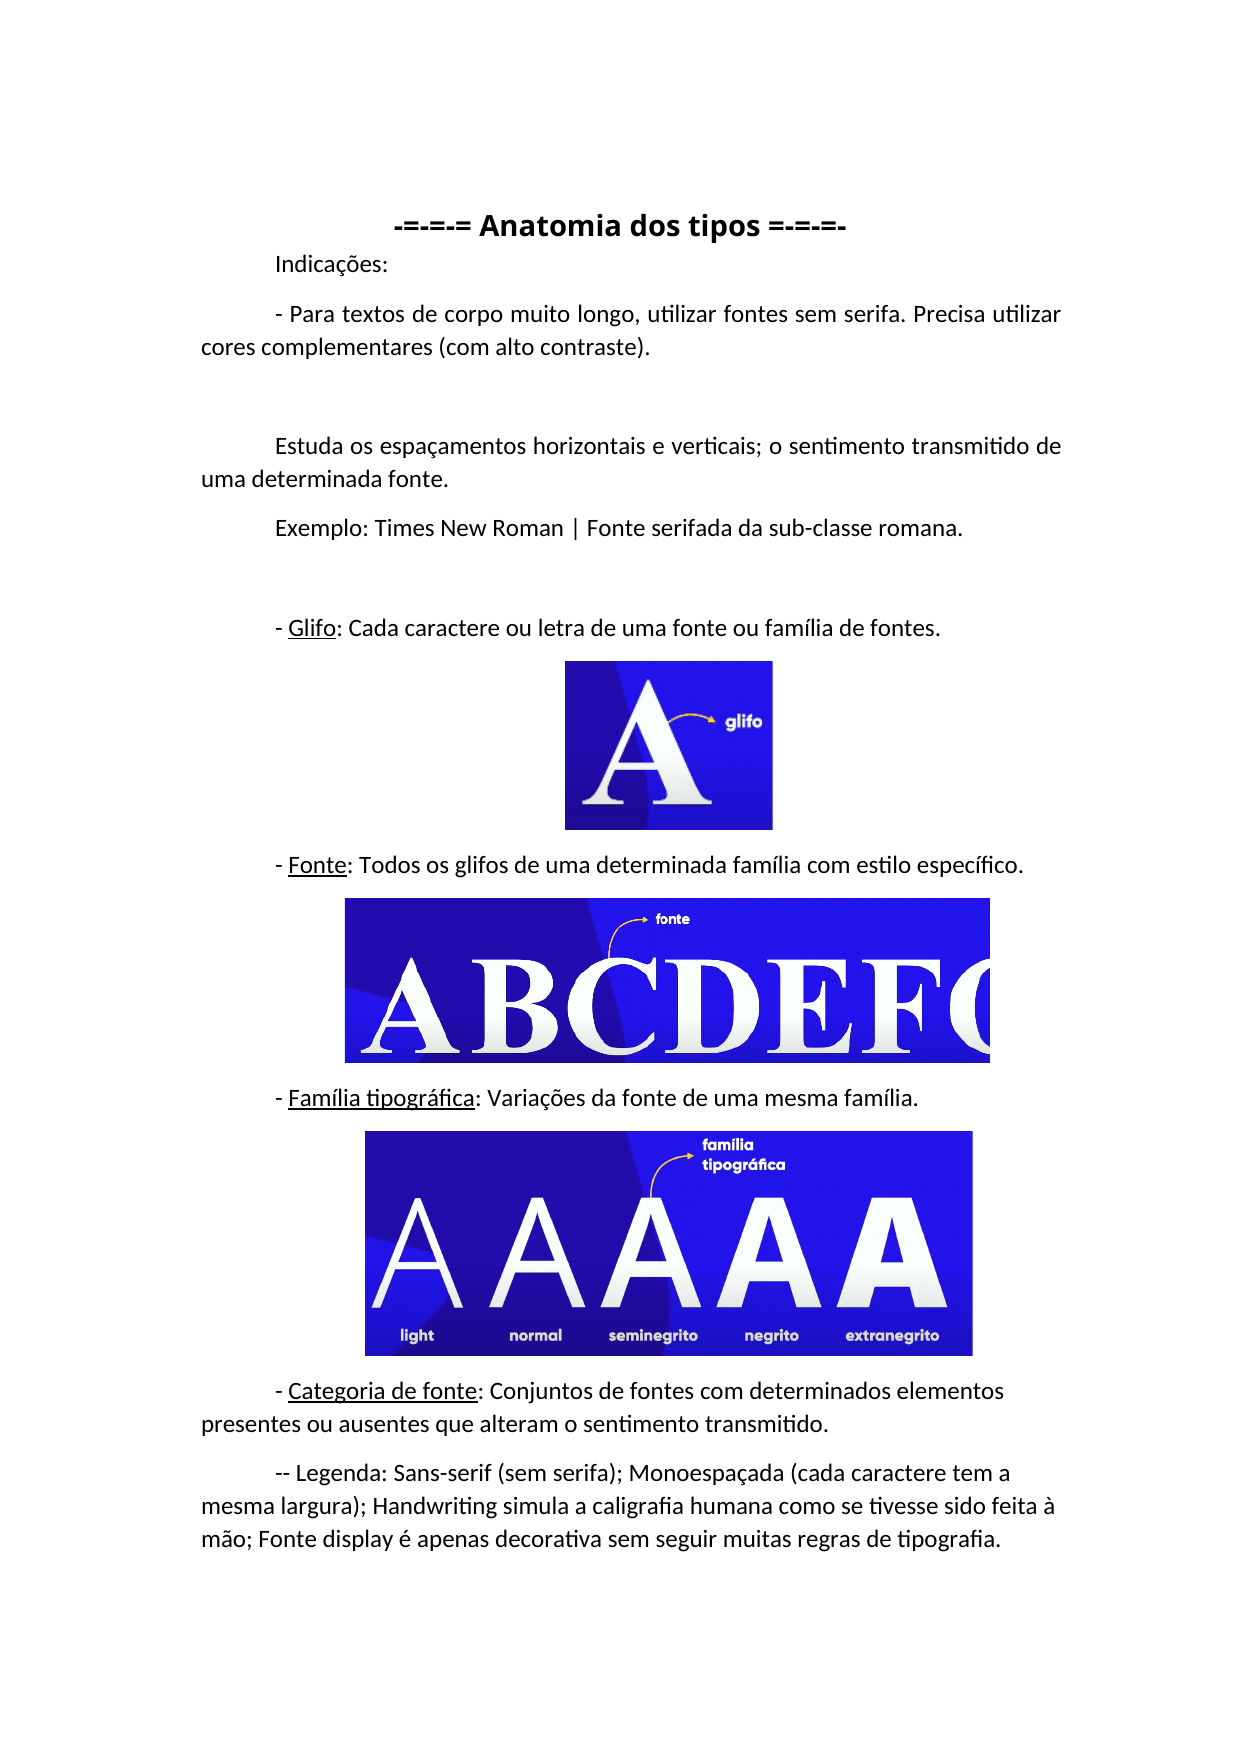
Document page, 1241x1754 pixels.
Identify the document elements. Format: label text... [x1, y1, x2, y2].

picture [365, 1131, 973, 1356]
text -- Legenda: Sans-serif (sem serifa); Monoespaçada (cada caractere tem a mesma largura); Handwriting simula a caligrafia humana como se tivesse sido feita à mão; Fonte display é apenas decorativa sem seguir muitas regras de tipografia. [201, 1457, 1063, 1554]
picture [565, 661, 773, 830]
text - Para textos de corpo muito longo, utilizar fontes sem serifa. Precisa utilizar cores complementares (com alto contraste). [201, 298, 1063, 361]
text - Glifo: Cada caractere ou letra de uma fonte ou família de fontes. [201, 612, 1063, 642]
text Exemplo: Times New Roman | Fonte serifada da sub-classe romana. [201, 512, 1063, 543]
text - Categoria de fonte: Conjuntos de fontes com determinados elementos presentes ou ausentes que alteram o sentimento transmitido. [201, 1375, 1063, 1438]
text - Fonte: Todos os glifos de uma determinada família com estilo específico. [201, 849, 1063, 879]
text - Família tipográfica: Variações da fonte de uma mesma família. [201, 1082, 1063, 1112]
text Estuda os espaçamentos horizontais e verticais; o sentimento transmitido de uma determinada fonte. [201, 430, 1063, 493]
text Indicações: [201, 248, 1063, 279]
picture [344, 898, 994, 1063]
subtitle -=-=-= Anatomia dos tipos =-=-=- [177, 206, 1063, 245]
